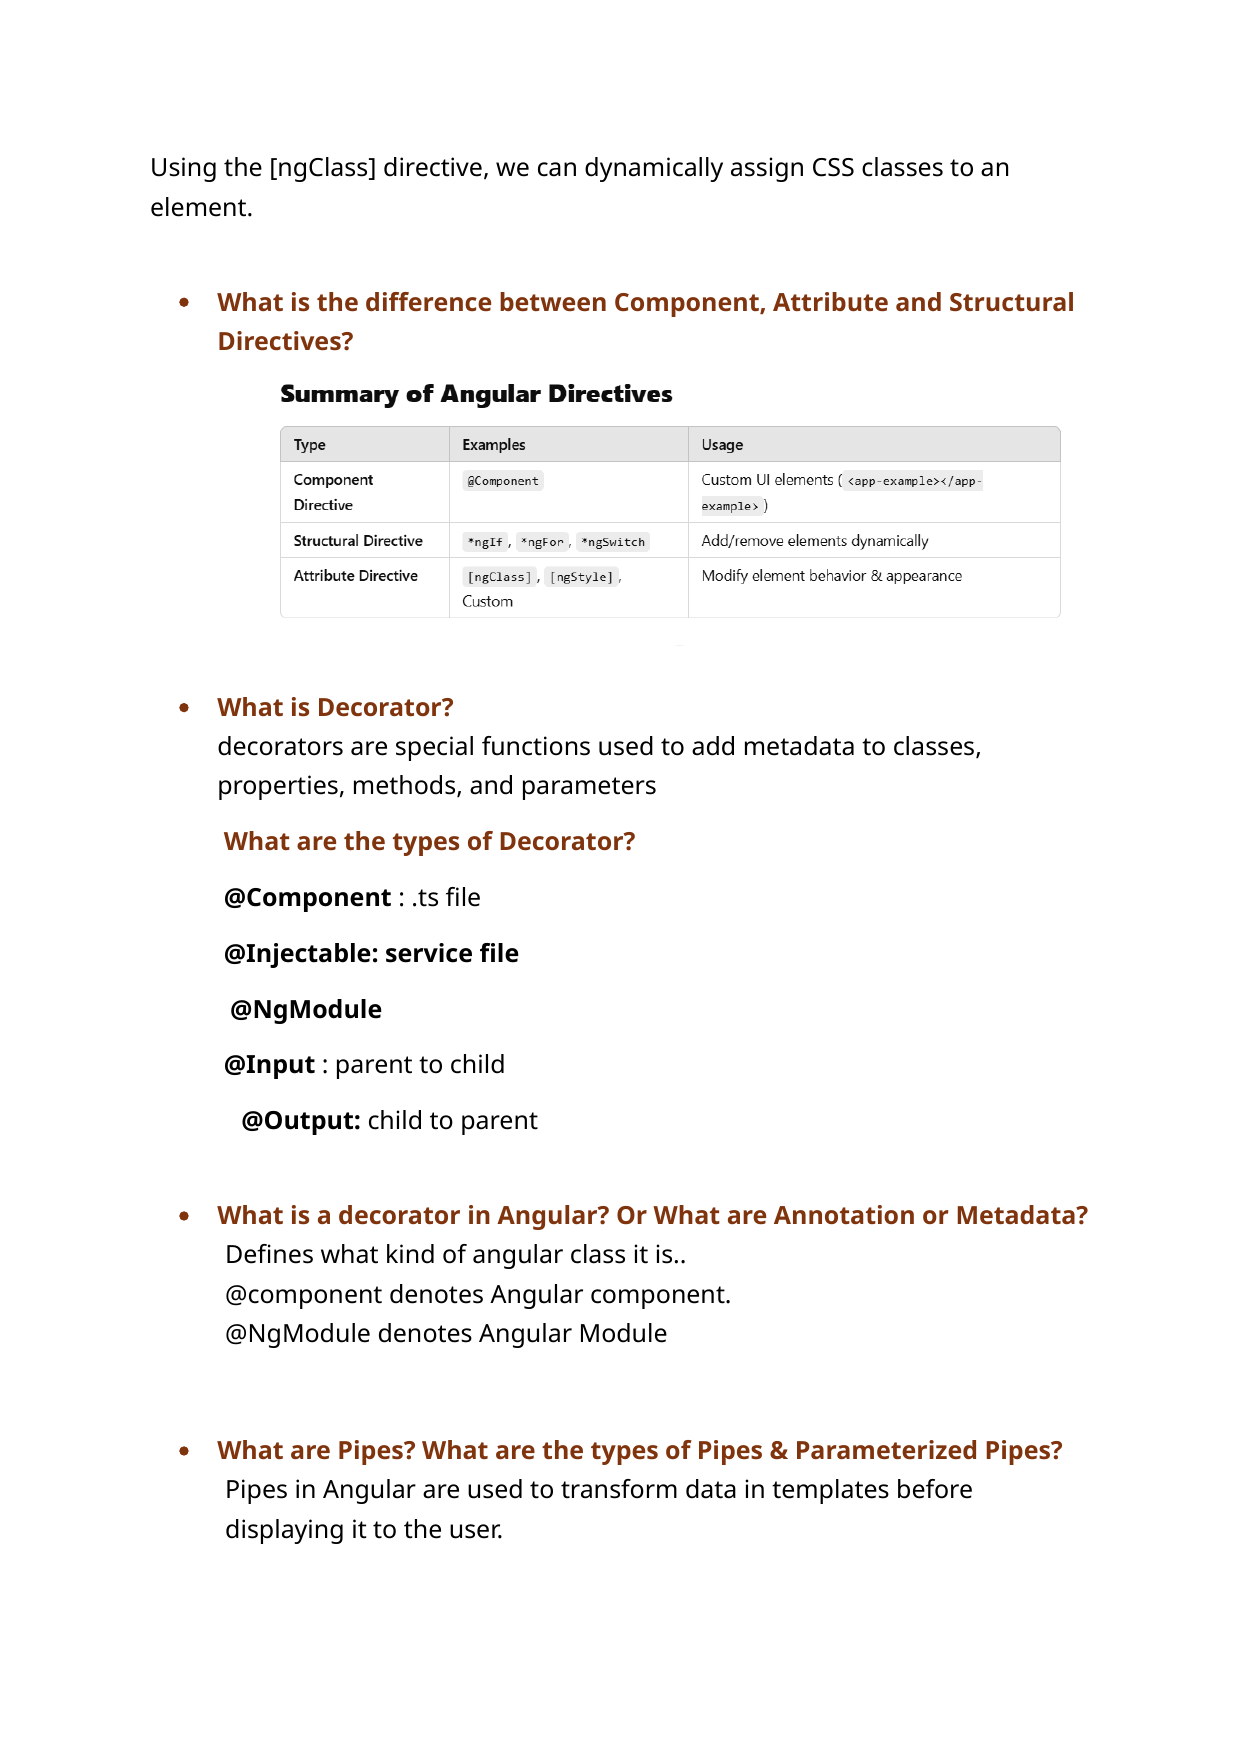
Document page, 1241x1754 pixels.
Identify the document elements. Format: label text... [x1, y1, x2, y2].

text @Output: child to parent [150, 1103, 1090, 1137]
list What is the difference between Component, Attribute and Structural Directives? [179, 284, 1090, 357]
list Defines what kind of angular class it is.. [225, 1237, 1090, 1271]
list decorators are special functions used to add metadata to classes, properties, methods, and parameters [217, 729, 1090, 802]
text @Injectable: service file [150, 936, 1090, 969]
text What are the types of Decorator? [150, 824, 1090, 858]
list What are Pipes? What are the types of Pipes & Parameterized Pipes? [179, 1433, 1090, 1467]
picture [217, 362, 1158, 646]
text @Component : .ts file [150, 880, 1090, 914]
text @Input : parent to child [150, 1047, 1090, 1081]
list What is a decorator in Angular? Or What are Annotation or Metadata? [179, 1198, 1090, 1232]
list Pipes in Angular are used to transform data in templates before displaying it to the user. [225, 1472, 1090, 1545]
list @NgModule denotes Angular Module [225, 1316, 1090, 1349]
text Using the [ngClass] directive, we can dynamically assign CSS classes to an element. [150, 150, 1090, 223]
text @NgModule [150, 991, 1090, 1025]
list What is Decorator? [179, 690, 1090, 724]
list @component denotes Angular component. [225, 1276, 1090, 1310]
